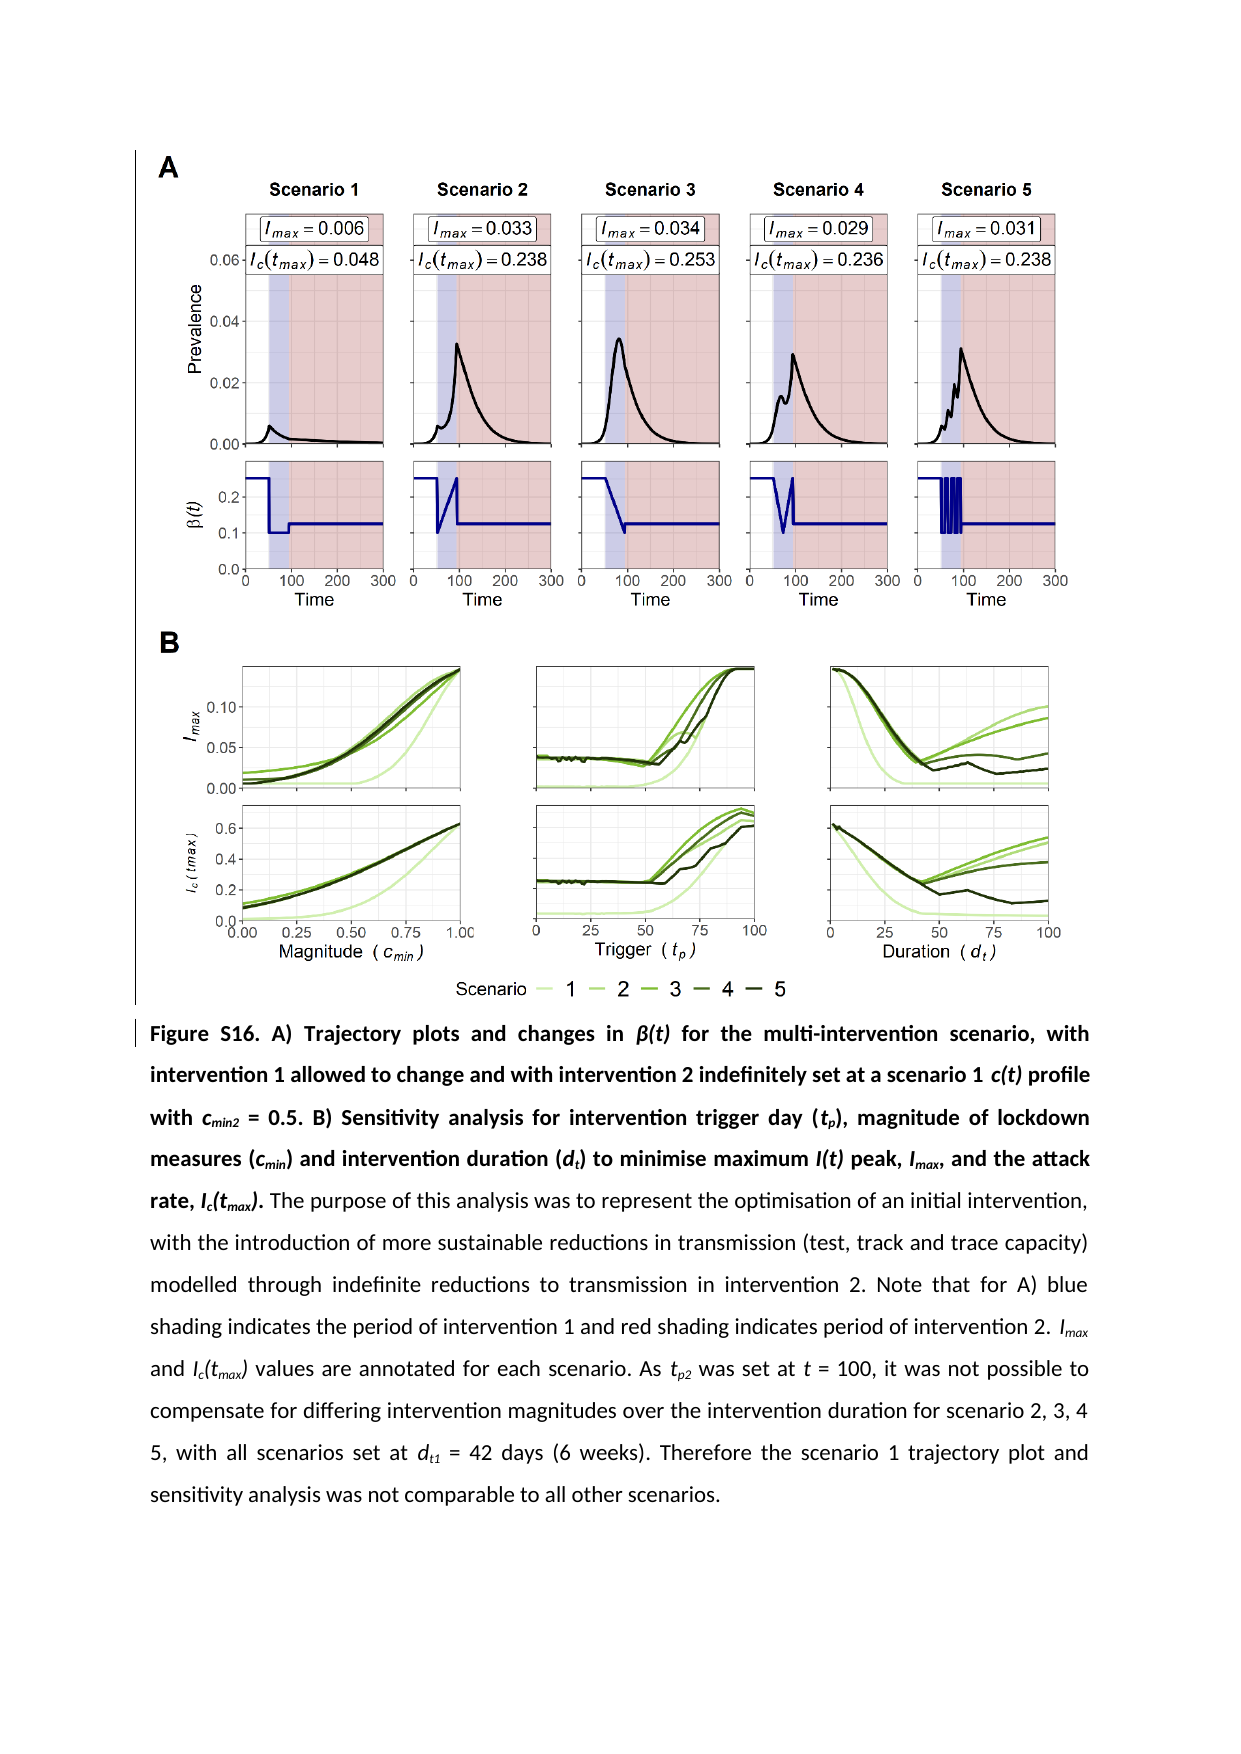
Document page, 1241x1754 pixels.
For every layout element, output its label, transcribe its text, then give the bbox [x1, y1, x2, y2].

picture [150, 150, 1091, 1005]
text Figure S16. A) Trajectory plots and changes in β(t) for the multi-intervention scenario, with intervention 1 allowed to change and with intervention 2 indefinitely set at a scenario 1 c(t) profile with cmin2 = 0.5. B) Sensitivity analysis for intervention trigger day (tp), magnitude of lockdown measures (cmin) and intervention duration (dt) to minimise maximum I(t) peak, Imax, and the attack rate, Ic(tmax). The purpose of this analysis was to represent the optimisation of an initial intervention, with the introduction of more sustainable reductions in transmission (test, track and trace capacity) modelled through indefinite reductions to transmission in intervention 2. Note that for A) blue shading indicates the period of intervention 1 and red shading indicates period of intervention 2. Imax and Ic(tmax) values are annotated for each scenario. As tp2 was set at t = 100, it was not possible to compensate for differing intervention magnitudes over the intervention duration for scenario 2, 3, 4 5, with all scenarios set at dt1 = 42 days (6 weeks). Therefore the scenario 1 trajectory plot and sensitivity analysis was not comparable to all other scenarios. [150, 1019, 1090, 1508]
